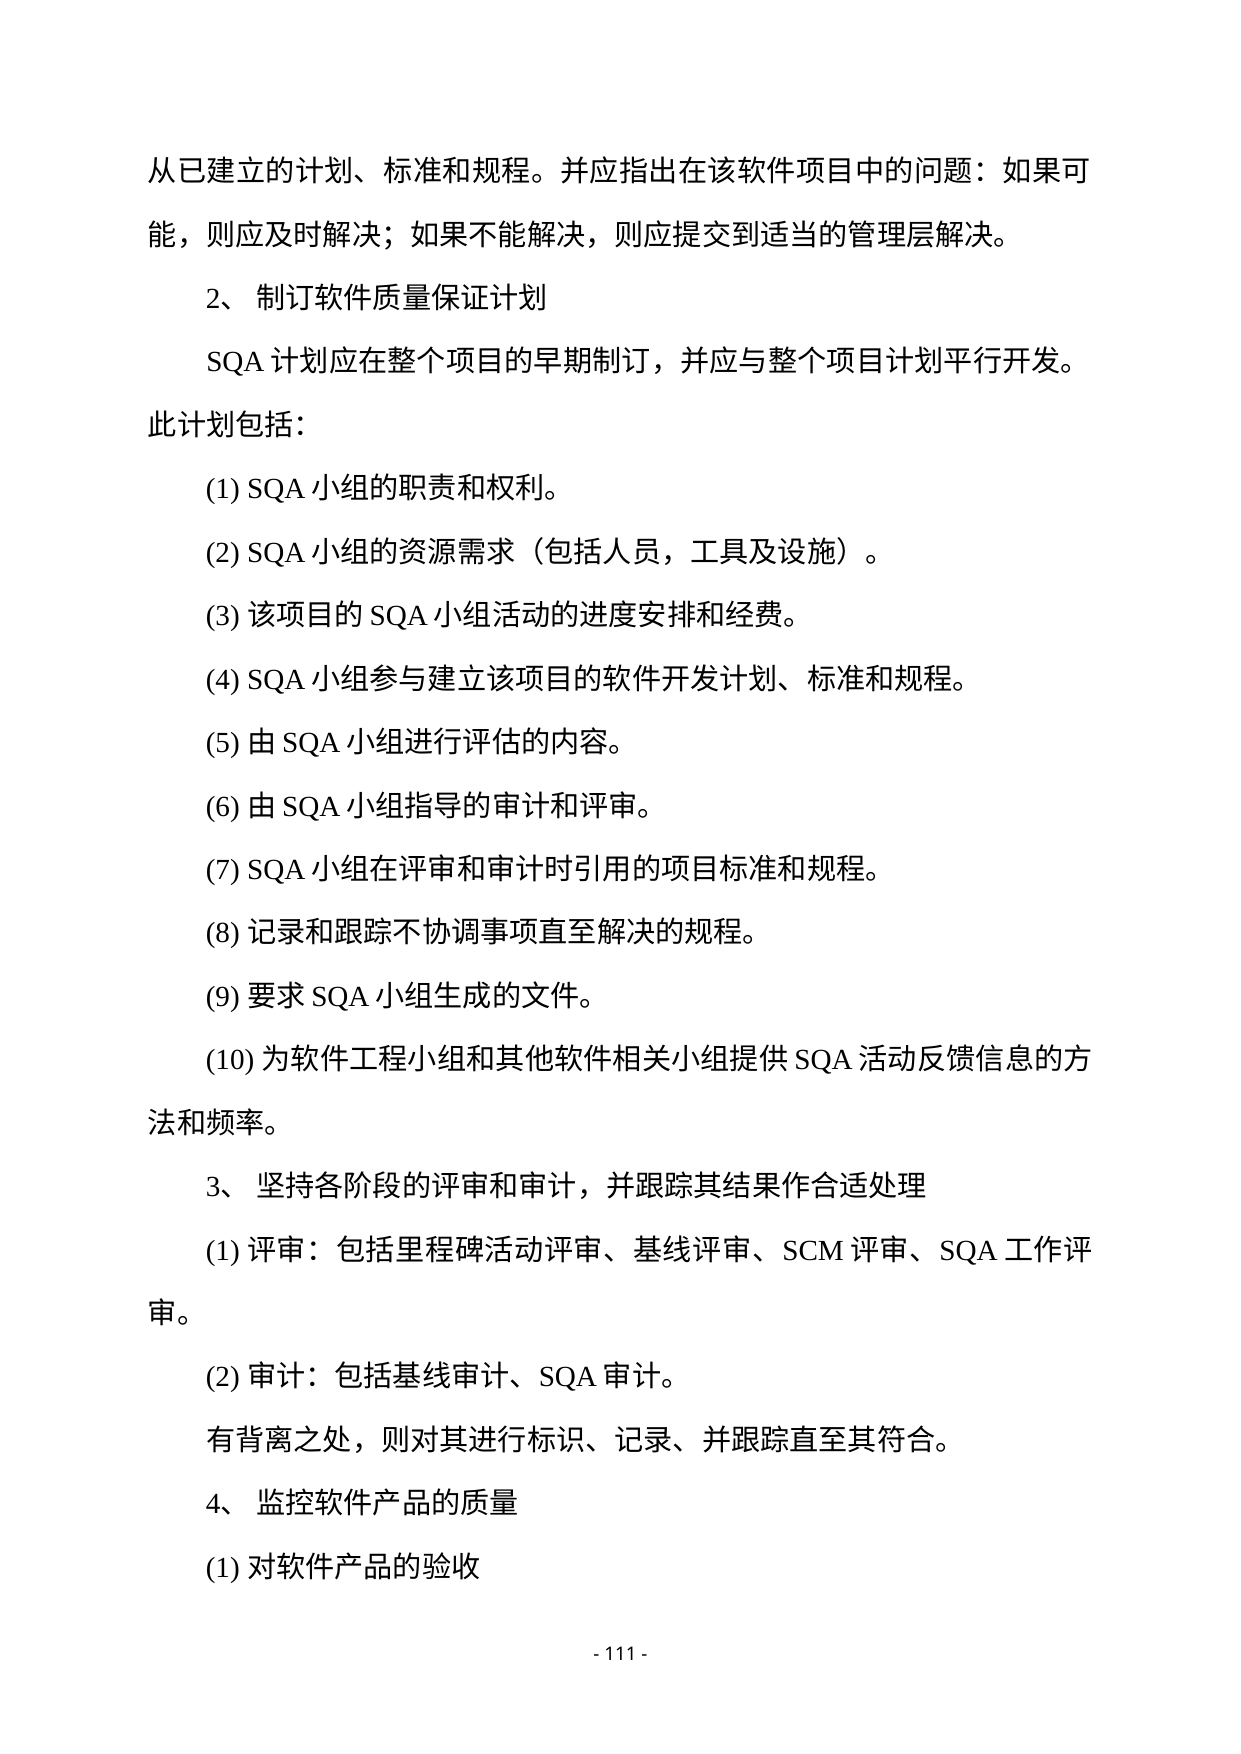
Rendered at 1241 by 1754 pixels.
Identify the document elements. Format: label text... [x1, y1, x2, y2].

list 要求SQA小组生成的文件。 [148, 972, 1092, 1015]
text SQA计划应在整个项目的早期制订，并应与整个项目计划平行开发。 此计划包括： [148, 338, 1092, 444]
list SQA小组在评审和审计时引用的项目标准和规程。 [148, 846, 1092, 888]
list 评审：包括里程碑活动评审、基线评审、SCM评审、SQA工作评审。 [148, 1226, 1092, 1332]
list 由SQA小组进行评估的内容。 [148, 719, 1092, 761]
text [148, 148, 1092, 253]
text 有背离之处，则对其进行标识、记录、并跟踪直至其符合。 [148, 1416, 1092, 1459]
list 坚持各阶段的评审和审计，并跟踪其结果作合适处理 [148, 1163, 1092, 1205]
list 监控软件产品的质量 [148, 1480, 1092, 1522]
list 制订软件质量保证计划 [148, 274, 1092, 317]
list 为软件工程小组和其他软件相关小组提供SQA活动反馈信息的方法和频率。 [148, 1036, 1092, 1142]
list 审计：包括基线审计、SQA审计。 [148, 1353, 1092, 1395]
list 该项目的SQA小组活动的进度安排和经费。 [148, 592, 1092, 634]
list 记录和跟踪不协调事项直至解决的规程。 [148, 909, 1092, 951]
list 由SQA小组指导的审计和评审。 [148, 782, 1092, 824]
list SQA小组的资源需求（包括人员，工具及设施）。 [148, 528, 1092, 571]
list SQA小组的职责和权利。 [148, 465, 1092, 507]
list SQA小组参与建立该项目的软件开发计划、标准和规程。 [148, 655, 1092, 697]
list 对软件产品的验收 [148, 1543, 1092, 1586]
